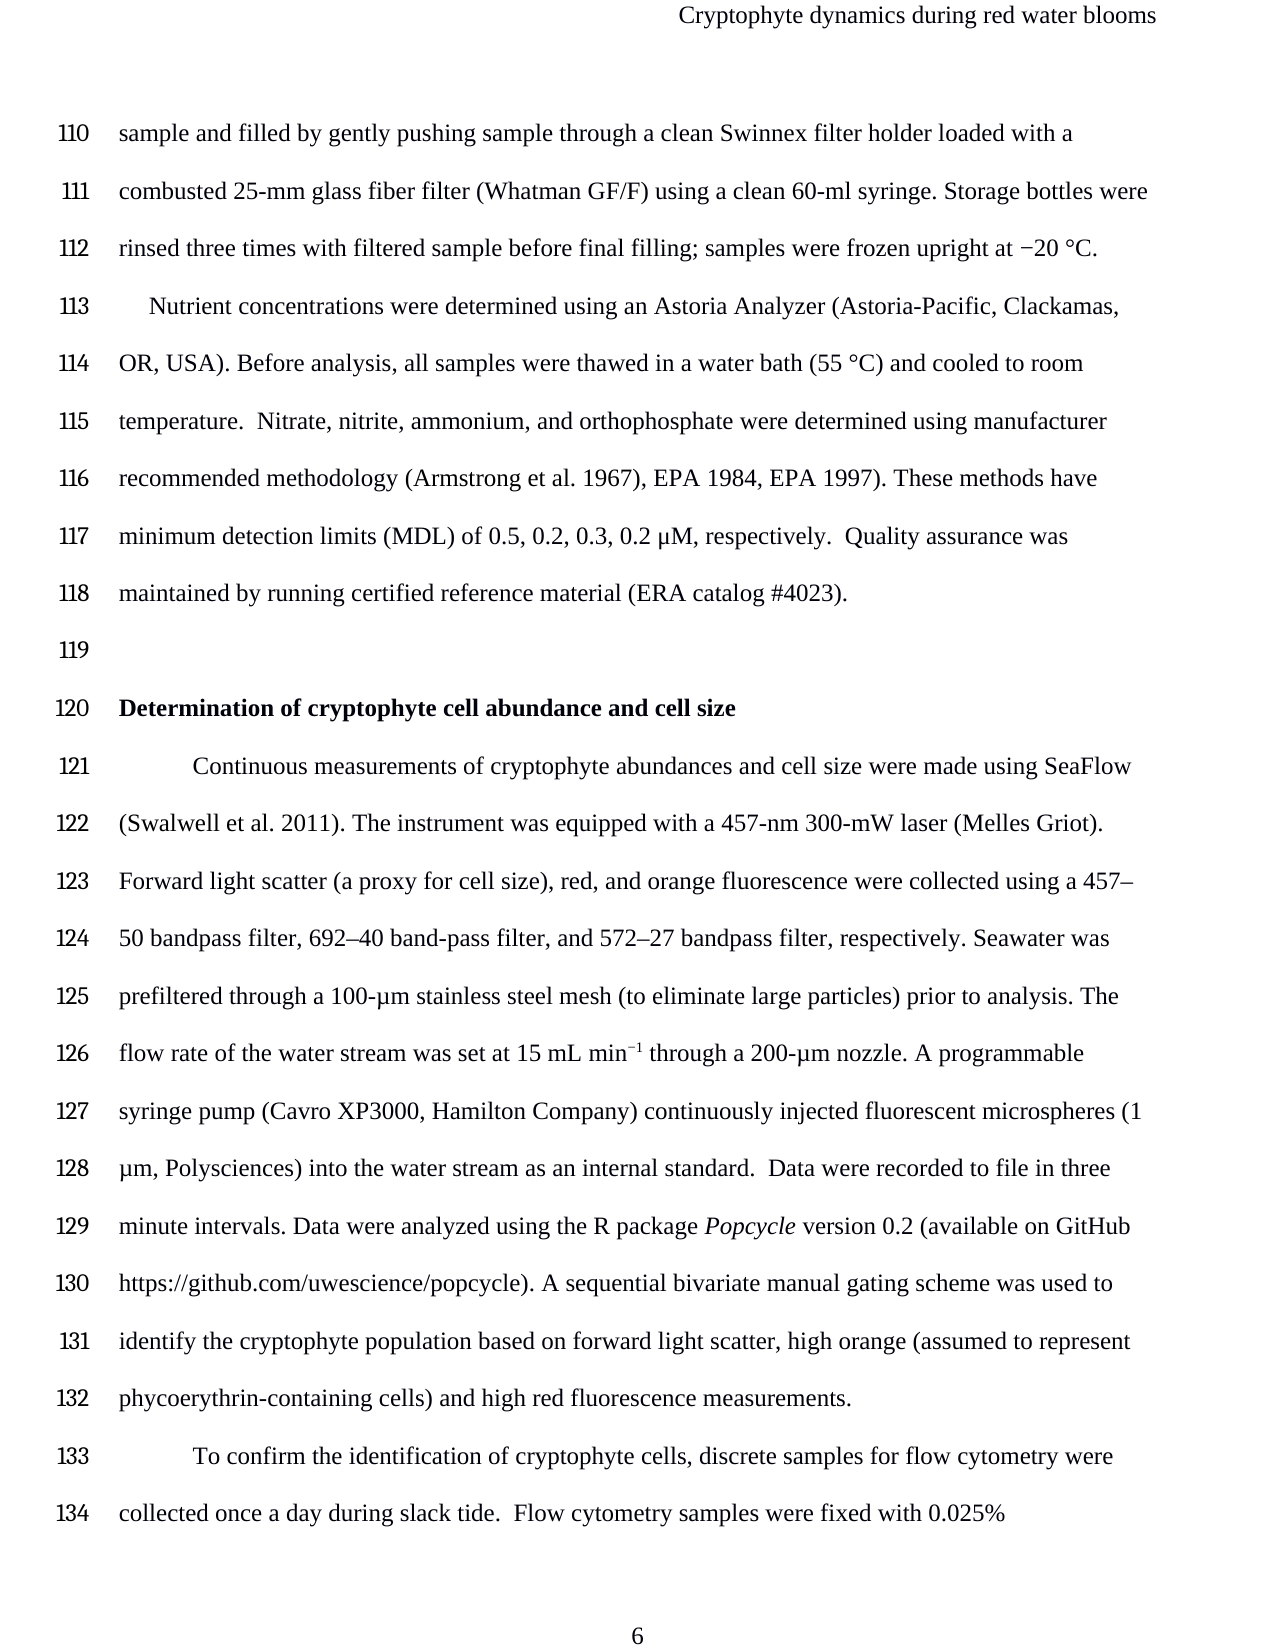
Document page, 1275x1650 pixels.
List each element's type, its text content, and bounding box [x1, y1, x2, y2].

text Continuous measurements of cryptophyte abundances and cell size were made using SeaFlow (Swalwell et al. 2011). The instrument was equipped with a 457-nm 300-mW laser (Melles Griot). Forward light scatter (a proxy for cell size), red, and orange fluorescence were collected using a 457–50 bandpass filter, 692–40 band-pass filter, and 572–27 bandpass filter, respectively. Seawater was prefiltered through a 100-µm stainless steel mesh (to eliminate large particles) prior to analysis. The flow rate of the water stream was set at 15 mL min−1 through a 200-µm nozzle. A programmable syringe pump (Cavro XP3000, Hamilton Company) continuously injected fluorescent microspheres (1 µm, Polysciences) into the water stream as an internal standard. Data were recorded to file in three minute intervals. Data were analyzed using the R package Popcycle version 0.2 (available on GitHub https://github.com/uwescience/popcycle). A sequential bivariate manual gating scheme was used to identify the cryptophyte population based on forward light scatter, high orange (assumed to represent phycoerythrin-containing cells) and high red fluorescence measurements. [118, 751, 1156, 1412]
text Determination of cryptophyte cell abundance and cell size [118, 693, 1156, 722]
text Nutrient concentrations were determined using an Astoria Analyzer (Astoria-Pacific, Clackamas, OR, USA). Before analysis, all samples were thawed in a water bath (55 °C) and cooled to room temperature. Nitrate, nitrite, ammonium, and orthophosphate were determined using manufacturer recommended methodology (Armstrong et al. 1967), EPA 1984, EPA 1997). These methods have minimum detection limits (MDL) of 0.5, 0.2, 0.3, 0.2 μM, respectively. Quality assurance was maintained by running certified reference material (ERA catalog #4023). [118, 291, 1156, 607]
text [118, 118, 1156, 262]
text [118, 1441, 1156, 1527]
